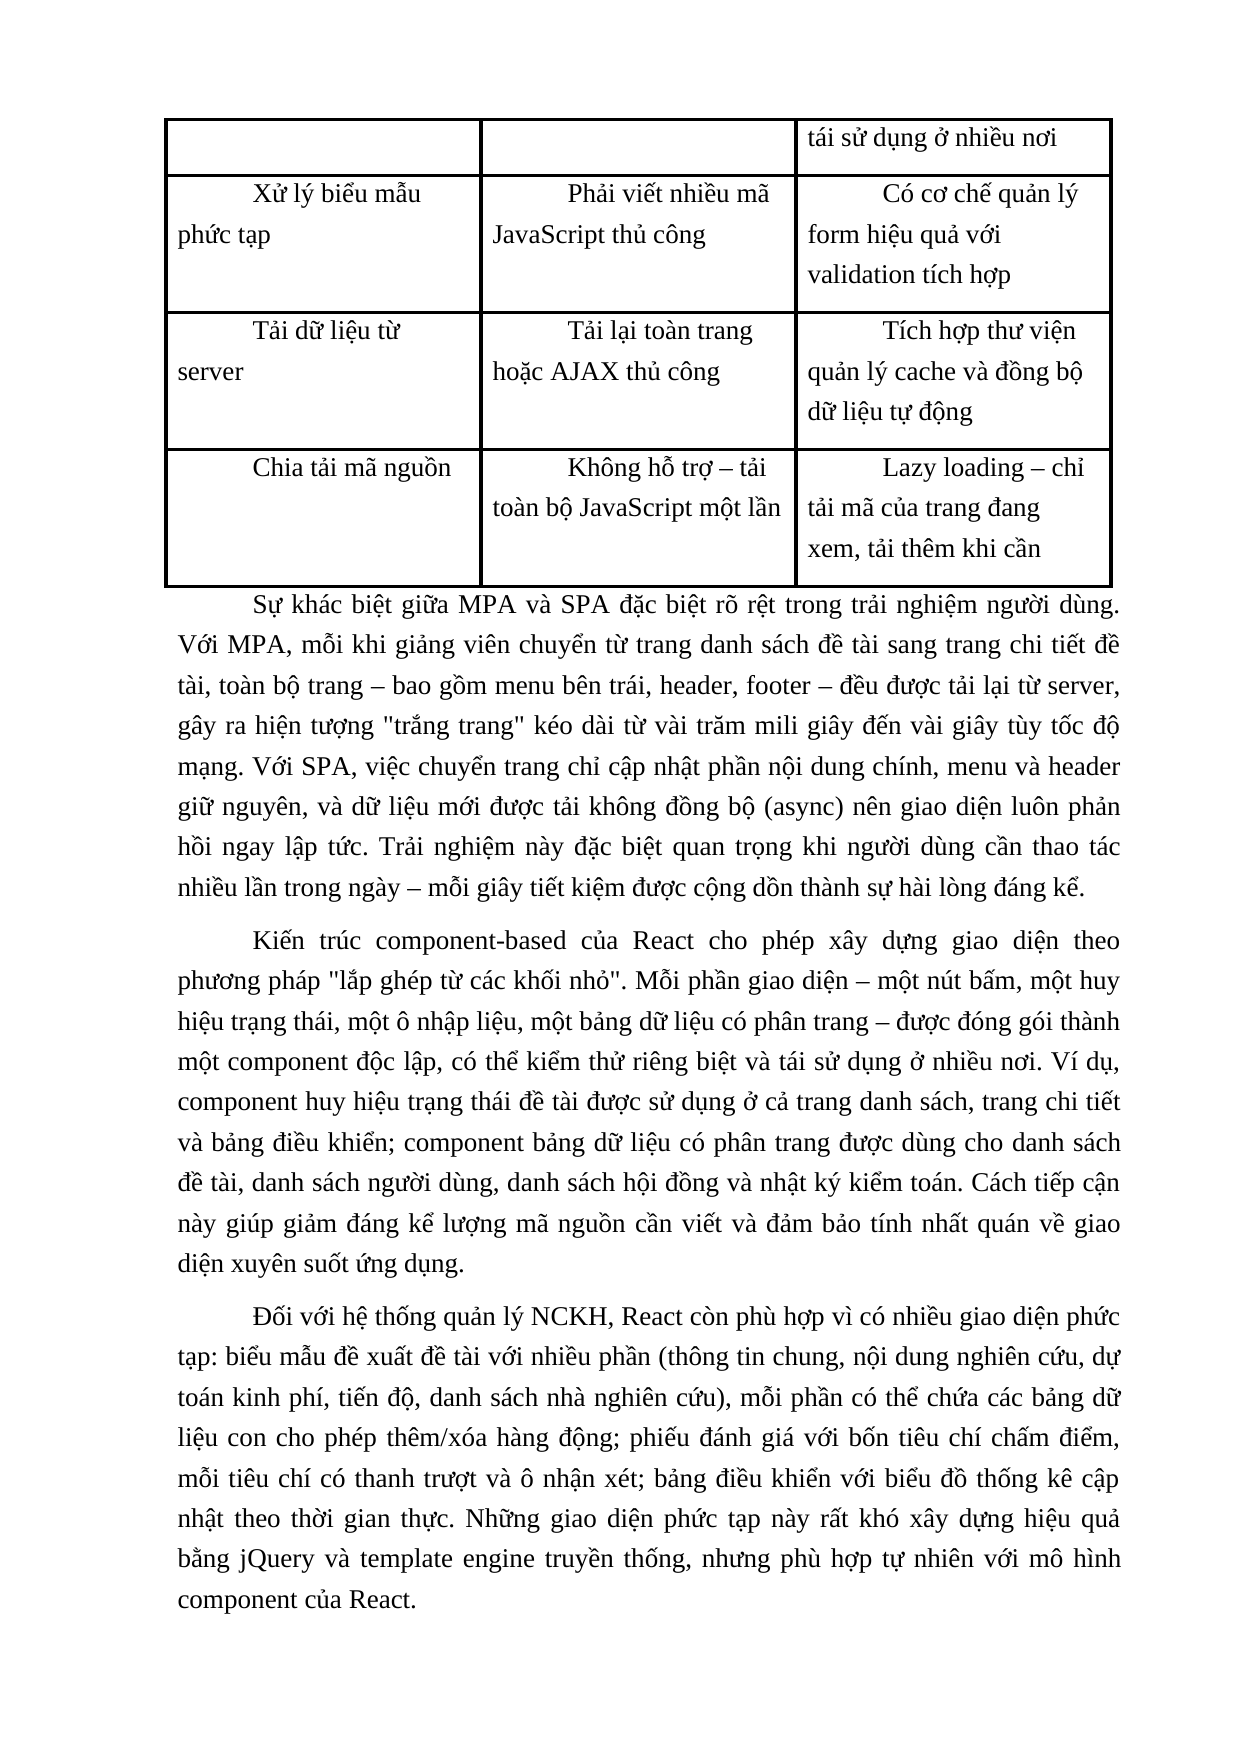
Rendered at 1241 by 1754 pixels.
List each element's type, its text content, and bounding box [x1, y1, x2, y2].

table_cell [168, 121, 479, 174]
table_cell Tải lại toàn trang hoặc AJAX thủ công [483, 314, 794, 448]
table_cell Phải viết nhiều mã JavaScript thủ công [483, 177, 794, 311]
table_cell Có cơ chế quản lý form hiệu quả với validation tích hợp [798, 177, 1109, 311]
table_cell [483, 121, 794, 174]
table_cell Chia tải mã nguồn [168, 451, 479, 585]
table_cell Tích hợp thư viện quản lý cache và đồng bộ dữ liệu tự động [798, 314, 1109, 448]
table_cell Xử lý biểu mẫu phức tạp [168, 177, 479, 311]
table_cell Không hỗ trợ – tải toàn bộ JavaScript một lần [483, 451, 794, 585]
table_cell Tải dữ liệu từ server [168, 314, 479, 448]
table_cell Lazy loading – chỉ tải mã của trang đang xem, tải thêm khi cần [798, 451, 1109, 585]
text Đối với hệ thống quản lý NCKH, React còn phù hợp vì có nhiều giao diện phức tạp: biểu mẫu đề xuất đề tài với nhiều phần (thông tin chung, nội dung nghiên cứu, dự toán kinh phí, tiến độ, danh sách nhà nghiên cứu), mỗi phần có thể chứa các bảng dữ liệu con cho phép thêm/xóa hàng động; phiếu đánh giá với bốn tiêu chí chấm điểm, mỗi tiêu chí có thanh trượt và ô nhận xét; bảng điều khiển với biểu đồ thống kê cập nhật theo thời gian thực. Những giao diện phức tạp này rất khó xây dựng hiệu quả bằng jQuery và template engine truyền thống, nhưng phù hợp tự nhiên với mô hình component của React. [177, 1300, 1122, 1614]
text Kiến trúc component-based của React cho phép xây dựng giao diện theo phương pháp "lắp ghép từ các khối nhỏ". Mỗi phần giao diện – một nút bấm, một huy hiệu trạng thái, một ô nhập liệu, một bảng dữ liệu có phân trang – được đóng gói thành một component độc lập, có thể kiểm thử riêng biệt và tái sử dụng ở nhiều nơi. Ví dụ, component huy hiệu trạng thái đề tài được sử dụng ở cả trang danh sách, trang chi tiết và bảng điều khiển; component bảng dữ liệu có phân trang được dùng cho danh sách đề tài, danh sách người dùng, danh sách hội đồng và nhật ký kiểm toán. Cách tiếp cận này giúp giảm đáng kể lượng mã nguồn cần viết và đảm bảo tính nhất quán về giao diện xuyên suốt ứng dụng. [177, 924, 1122, 1278]
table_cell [798, 121, 1109, 174]
text Sự khác biệt giữa MPA và SPA đặc biệt rõ rệt trong trải nghiệm người dùng. Với MPA, mỗi khi giảng viên chuyển từ trang danh sách đề tài sang trang chi tiết đề tài, toàn bộ trang – bao gồm menu bên trái, header, footer – đều được tải lại từ server, gây ra hiện tượng "trắng trang" kéo dài từ vài trăm mili giây đến vài giây tùy tốc độ mạng. Với SPA, việc chuyển trang chỉ cập nhật phần nội dung chính, menu và header giữ nguyên, và dữ liệu mới được tải không đồng bộ (async) nên giao diện luôn phản hồi ngay lập tức. Trải nghiệm này đặc biệt quan trọng khi người dùng cần thao tác nhiều lần trong ngày – mỗi giây tiết kiệm được cộng dồn thành sự hài lòng đáng kể. [177, 588, 1122, 902]
